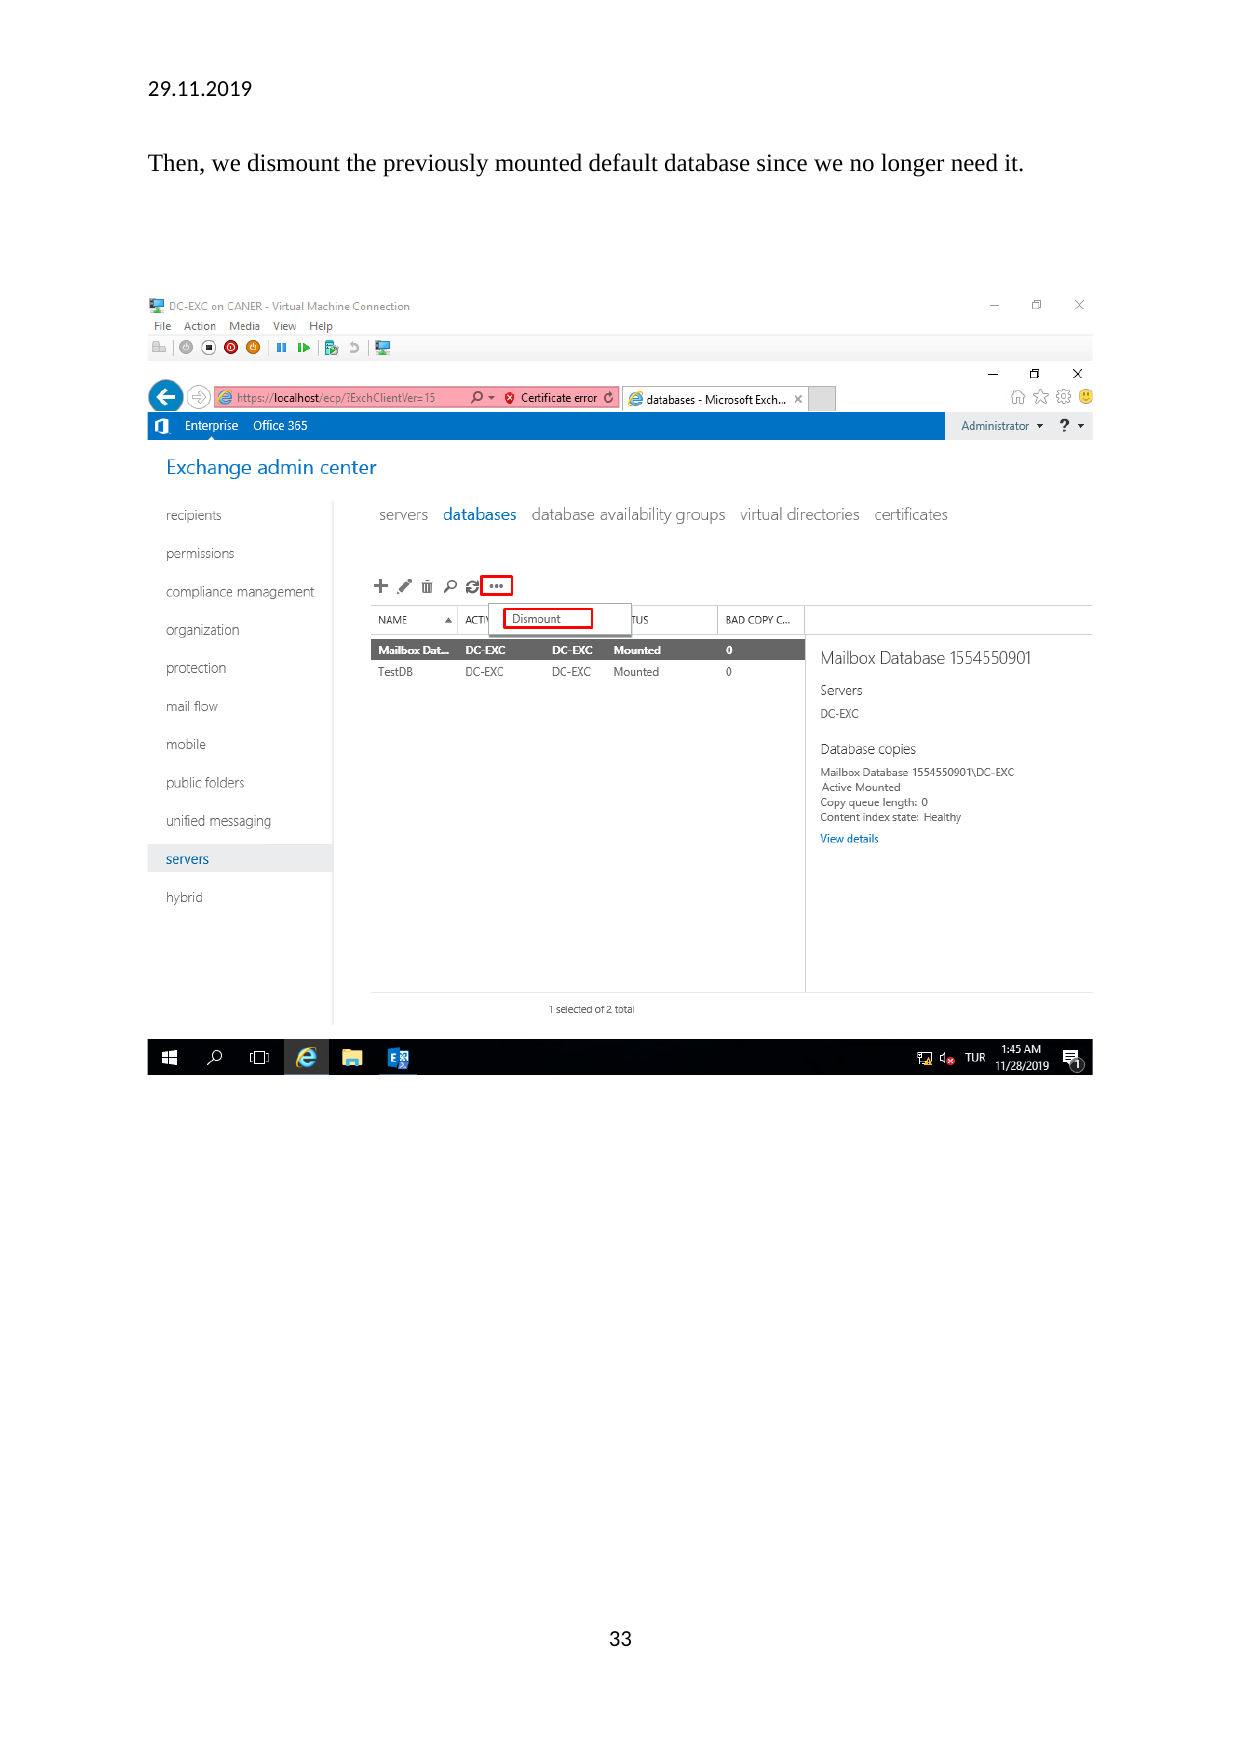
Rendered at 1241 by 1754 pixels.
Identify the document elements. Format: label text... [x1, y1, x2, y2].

picture [147, 296, 1093, 1075]
text Then, we dismount the previously mounted default database since we no longer need it. [148, 148, 1093, 176]
